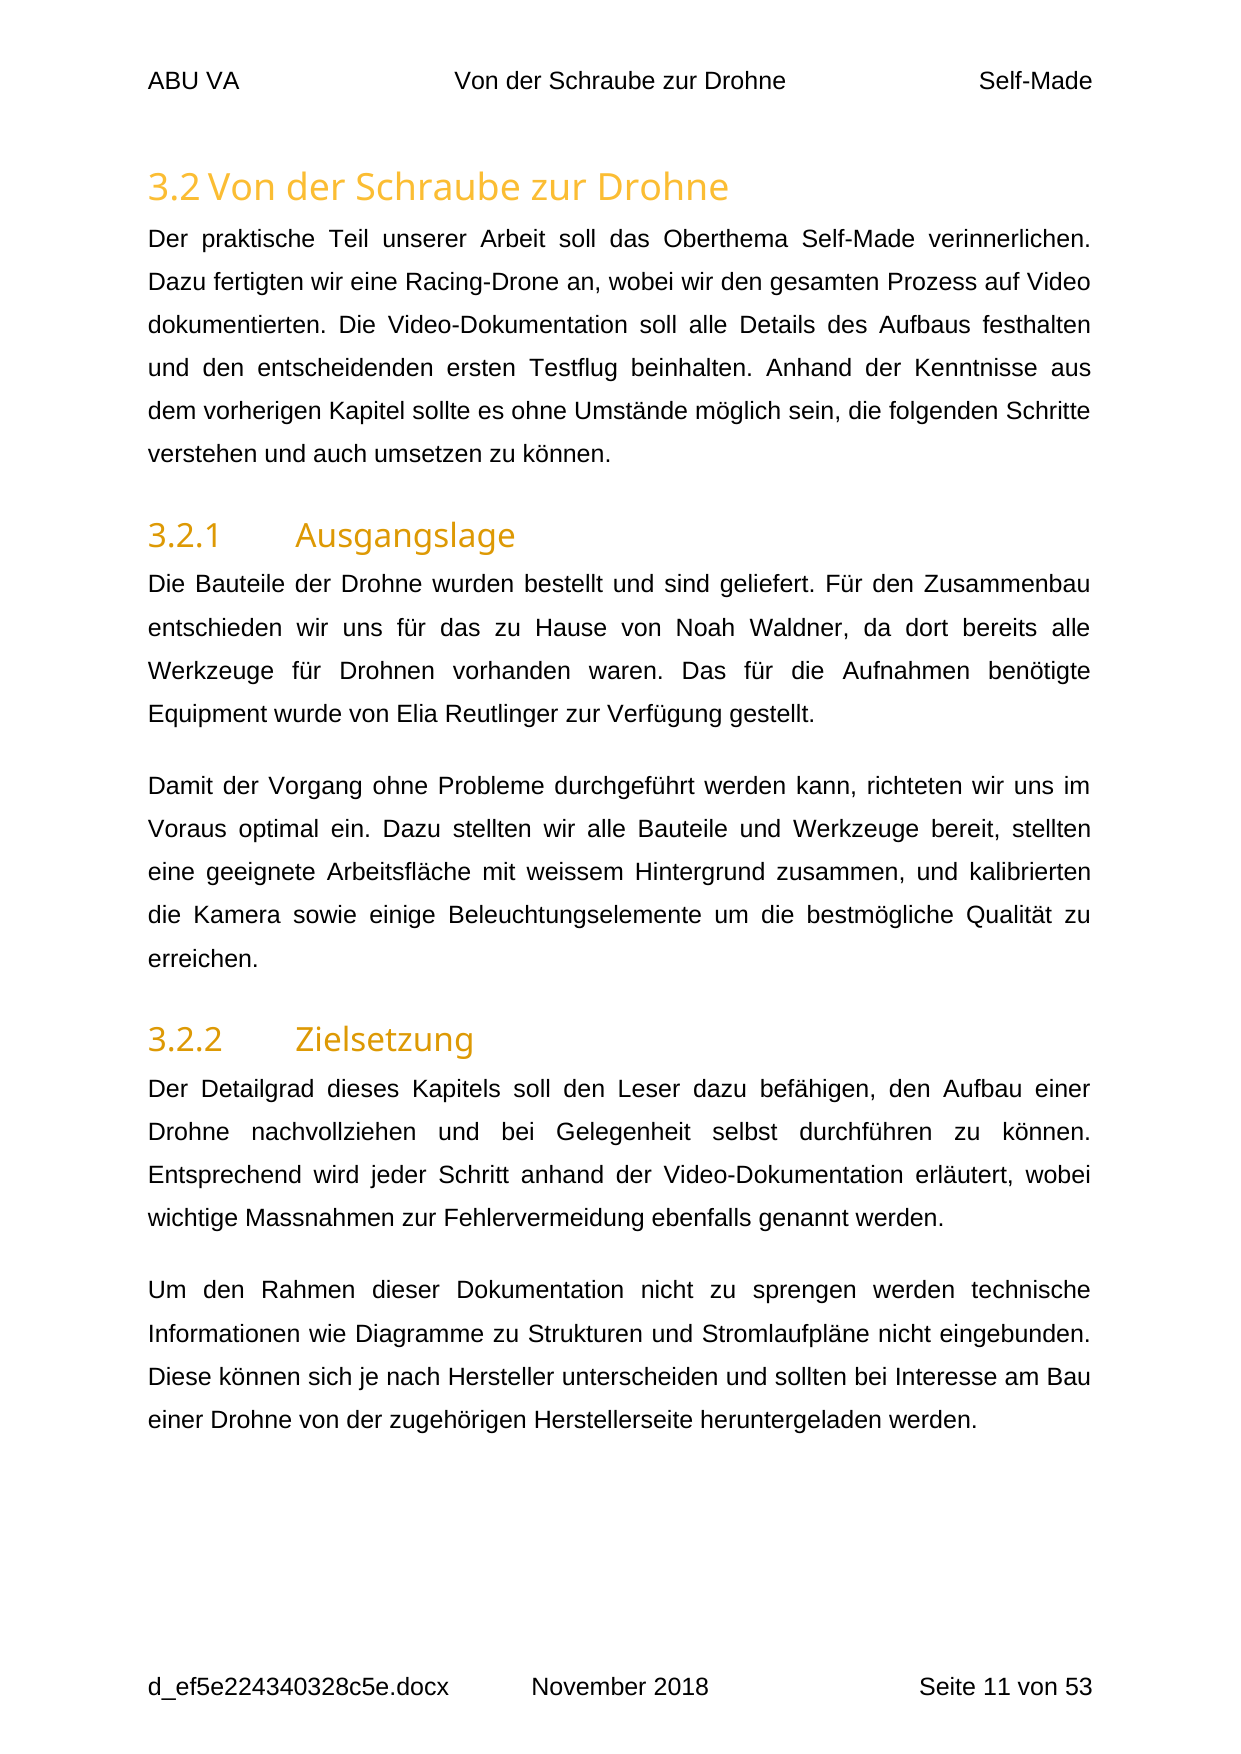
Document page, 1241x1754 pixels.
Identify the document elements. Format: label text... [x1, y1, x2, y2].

text Der Detailgrad dieses Kapitels soll den Leser dazu befähigen, den Aufbau einer Drohne nachvollziehen und bei Gelegenheit selbst durchführen zu können. Entsprechend wird jeder Schritt anhand der Video-Dokumentation erläutert, wobei wichtige Massnahmen zur Fehlervermeidung ebenfalls genannt werden. [148, 1074, 1093, 1232]
text Der praktische Teil unserer Arbeit soll das Oberthema Self-Made verinnerlichen. Dazu fertigten wir eine Racing-Drone an, wobei wir den gesamten Prozess auf Video dokumentierten. Die Video-Dokumentation soll alle Details des Aufbaus festhalten und den entscheidenden ersten Testflug beinhalten. Anhand der Kenntnisse aus dem vorherigen Kapitel sollte es ohne Umstände möglich sein, die folgenden Schritte verstehen und auch umsetzen zu können. [148, 224, 1093, 468]
subtitle Von der Schraube zur Drohne [148, 160, 1093, 211]
text Um den Rahmen dieser Dokumentation nicht zu sprengen werden technische Informationen wie Diagramme zu Strukturen und Stromlaufpläne nicht eingebunden. Diese können sich je nach Hersteller unterscheiden und sollten bei Interesse am Bau einer Drohne von der zugehörigen Herstellerseite heruntergeladen werden. [148, 1276, 1093, 1434]
text Damit der Vorgang ohne Probleme durchgeführt werden kann, richteten wir uns im Voraus optimal ein. Dazu stellten wir alle Bauteile und Werkzeuge bereit, stellten eine geeignete Arbeitsfläche mit weissem Hintergrund zusammen, und kalibrierten die Kamera sowie einige Beleuchtungselemente um die bestmögliche Qualität zu erreichen. [148, 771, 1093, 972]
text Die Bauteile der Drohne wurden bestellt und sind geliefert. Für den Zusammenbau entschieden wir uns für das zu Hause von Noah Waldner, da dort bereits alle Werkzeuge für Drohnen vorhanden waren. Das für die Aufnahmen benötigte Equipment wurde von Elia Reutlinger zur Verfügung gestellt. [148, 569, 1093, 728]
subtitle Zielsetzung [148, 1016, 1093, 1061]
subtitle Ausgangslage [148, 512, 1093, 557]
